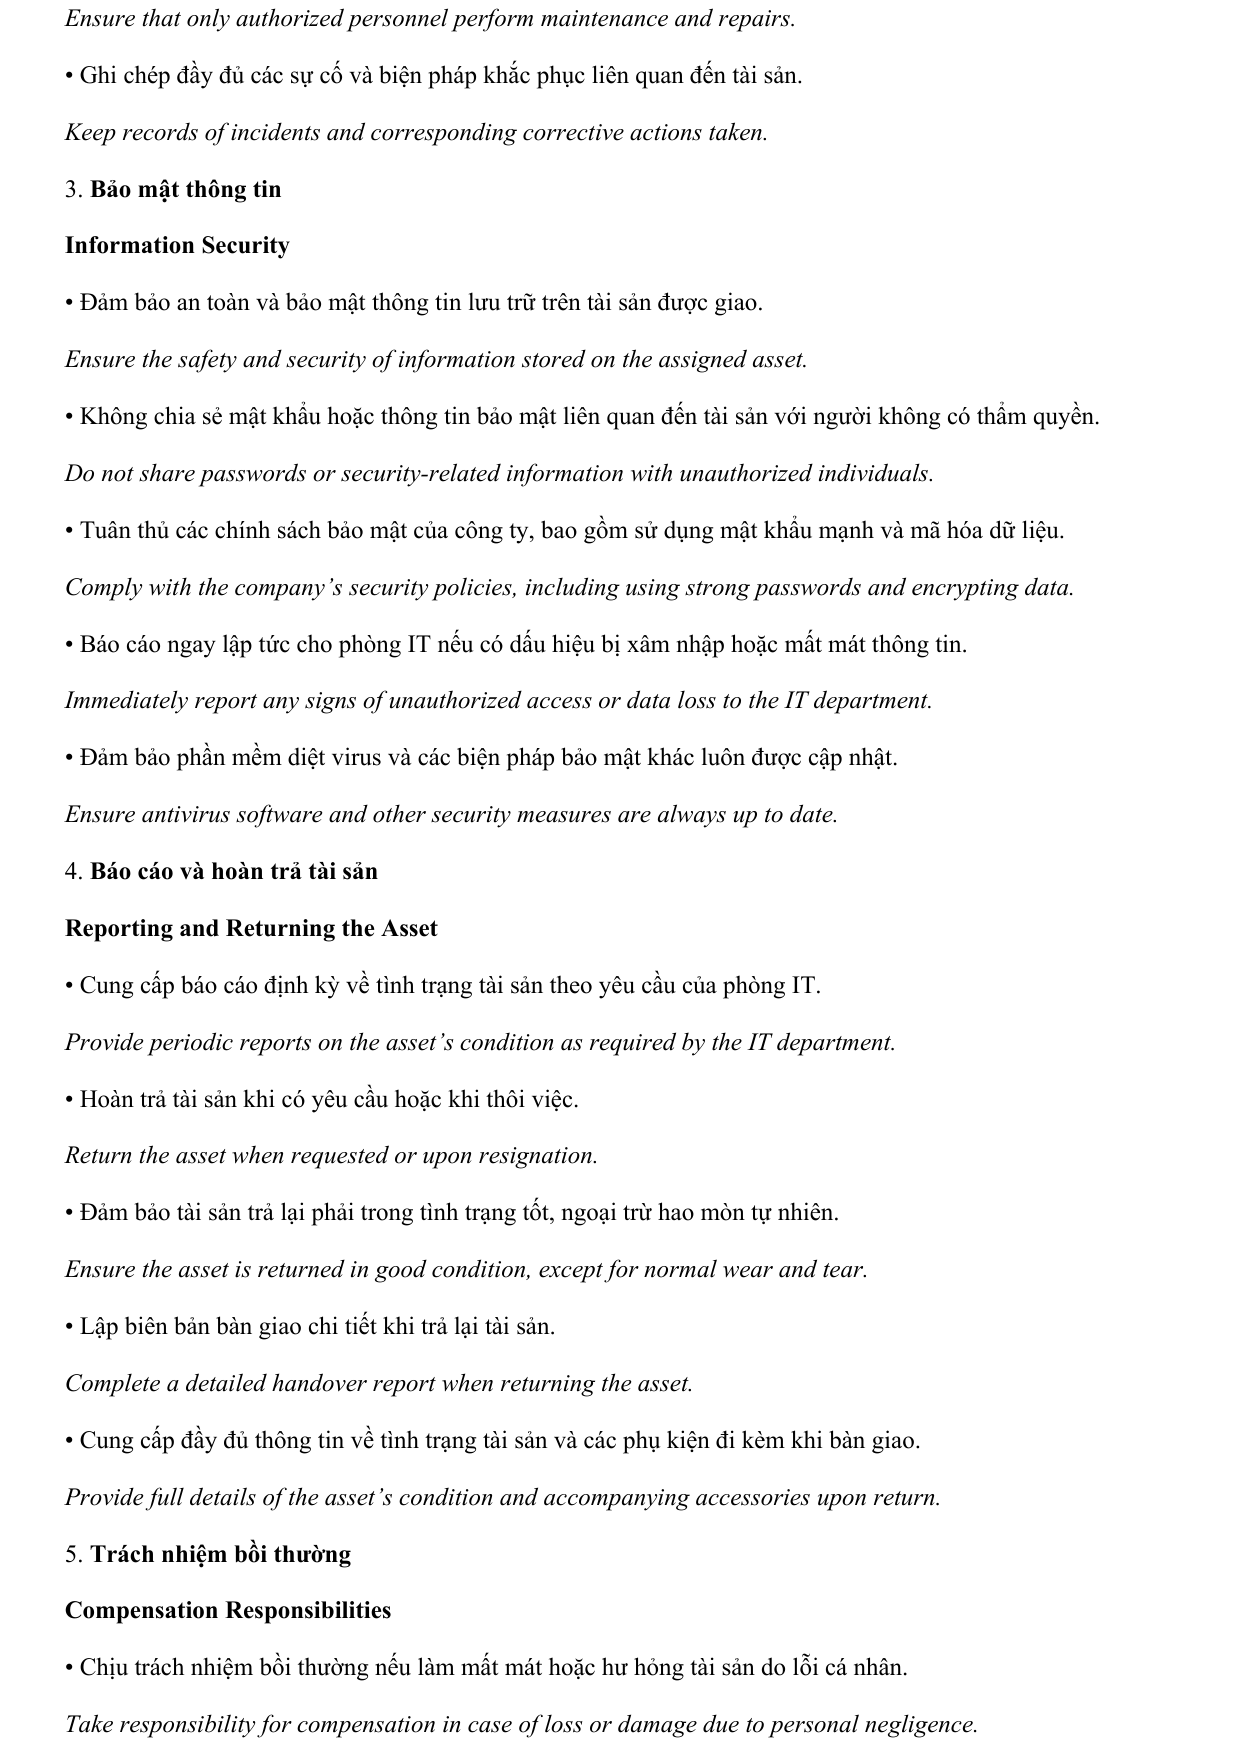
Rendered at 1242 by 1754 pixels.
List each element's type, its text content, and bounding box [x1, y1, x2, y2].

text Comply with the company’s security policies, including using strong passwords and encrypting data. [64, 573, 1210, 601]
text • Đảm bảo phần mềm diệt virus và các biện pháp bảo mật khác luôn được cập nhật. [64, 743, 1210, 771]
text • Không chia sẻ mật khẩu hoặc thông tin bảo mật liên quan đến tài sản với người không có thẩm quyền. [64, 402, 1210, 430]
text • Chịu trách nhiệm bồi thường nếu làm mất mát hoặc hư hỏng tài sản do lỗi cá nhân. [64, 1653, 1210, 1681]
text Return the asset when requested or upon resignation. [64, 1142, 1210, 1169]
text • Hoàn trả tài sản khi có yêu cầu hoặc khi thôi việc. [64, 1085, 1210, 1112]
text Do not share passwords or security-related information with unauthorized individuals. [64, 459, 1210, 487]
text Provide periodic reports on the asset’s condition as required by the IT department. [64, 1028, 1210, 1056]
text Reporting and Returning the Asset [64, 914, 1210, 942]
text • Cung cấp báo cáo định kỳ về tình trạng tài sản theo yêu cầu của phòng IT. [64, 971, 1210, 999]
text Ensure the safety and security of information stored on the assigned asset. [64, 345, 1210, 373]
text 3. Bảo mật thông tin [64, 175, 1210, 202]
text Immediately report any signs of unauthorized access or data loss to the IT department. [64, 687, 1210, 714]
text • Tuân thủ các chính sách bảo mật của công ty, bao gồm sử dụng mật khẩu mạnh và mã hóa dữ liệu. [64, 516, 1210, 544]
text Ensure the asset is returned in good condition, except for normal wear and tear. [64, 1255, 1210, 1283]
text Complete a detailed handover report when returning the asset. [64, 1369, 1210, 1397]
text 4. Báo cáo và hoàn trả tài sản [64, 857, 1210, 885]
text Ensure that only authorized personnel perform maintenance and repairs. [64, 4, 1210, 32]
text • Lập biên bản bàn giao chi tiết khi trả lại tài sản. [64, 1312, 1210, 1340]
text Keep records of incidents and corresponding corrective actions taken. [64, 118, 1210, 146]
text 5. Trách nhiệm bồi thường [64, 1540, 1210, 1567]
text • Ghi chép đầy đủ các sự cố và biện pháp khắc phục liên quan đến tài sản. [64, 61, 1210, 89]
text Provide full details of the asset’s condition and accompanying accessories upon return. [64, 1483, 1210, 1511]
text • Đảm bảo an toàn và bảo mật thông tin lưu trữ trên tài sản được giao. [64, 288, 1210, 316]
text Ensure antivirus software and other security measures are always up to date. [64, 800, 1210, 828]
text • Cung cấp đầy đủ thông tin về tình trạng tài sản và các phụ kiện đi kèm khi bàn giao. [64, 1426, 1210, 1454]
text Compensation Responsibilities [64, 1597, 1210, 1624]
text Information Security [64, 232, 1210, 259]
text Take responsibility for compensation in case of loss or damage due to personal negligence. [64, 1710, 1210, 1738]
text • Đảm bảo tài sản trả lại phải trong tình trạng tốt, ngoại trừ hao mòn tự nhiên. [64, 1198, 1210, 1226]
text • Báo cáo ngay lập tức cho phòng IT nếu có dấu hiệu bị xâm nhập hoặc mất mát thông tin. [64, 630, 1210, 657]
